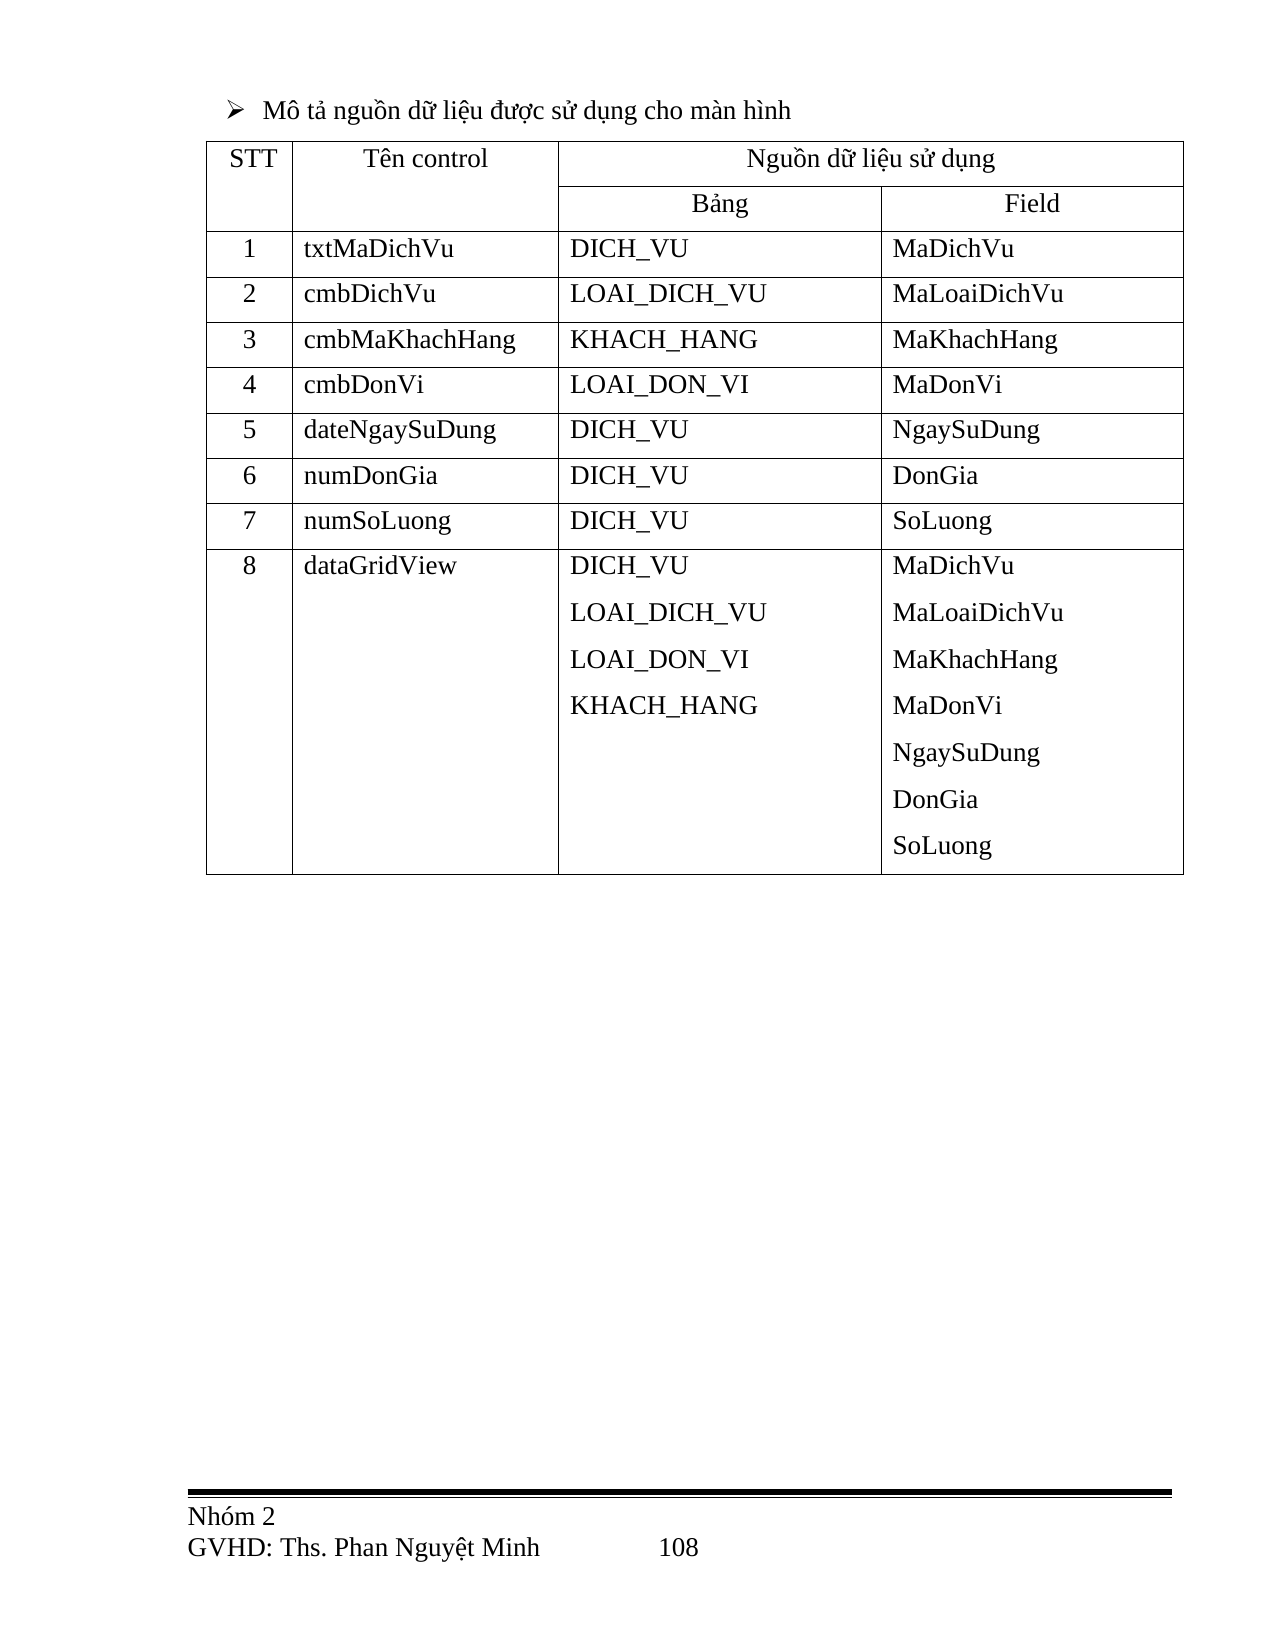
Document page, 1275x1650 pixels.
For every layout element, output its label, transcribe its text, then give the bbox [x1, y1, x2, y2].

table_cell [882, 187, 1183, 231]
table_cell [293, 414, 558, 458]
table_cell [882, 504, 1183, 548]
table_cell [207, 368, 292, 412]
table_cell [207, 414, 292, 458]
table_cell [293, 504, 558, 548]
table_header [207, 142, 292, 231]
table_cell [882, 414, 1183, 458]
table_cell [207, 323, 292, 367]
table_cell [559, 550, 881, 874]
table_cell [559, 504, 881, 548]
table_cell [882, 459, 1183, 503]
list Mô tả nguồn dữ liệu được sử dụng cho màn hình [225, 94, 1172, 125]
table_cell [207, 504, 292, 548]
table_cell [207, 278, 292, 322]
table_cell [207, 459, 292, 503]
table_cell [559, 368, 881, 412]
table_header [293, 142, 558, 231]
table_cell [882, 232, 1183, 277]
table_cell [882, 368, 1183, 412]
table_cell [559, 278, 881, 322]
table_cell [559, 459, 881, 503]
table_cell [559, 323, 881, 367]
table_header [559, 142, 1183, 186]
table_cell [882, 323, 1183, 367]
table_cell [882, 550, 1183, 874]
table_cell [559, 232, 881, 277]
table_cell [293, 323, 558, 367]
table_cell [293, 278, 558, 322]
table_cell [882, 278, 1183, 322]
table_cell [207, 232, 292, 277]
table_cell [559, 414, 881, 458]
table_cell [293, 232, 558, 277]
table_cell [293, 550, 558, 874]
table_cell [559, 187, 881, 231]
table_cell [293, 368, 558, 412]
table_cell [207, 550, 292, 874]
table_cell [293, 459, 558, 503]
